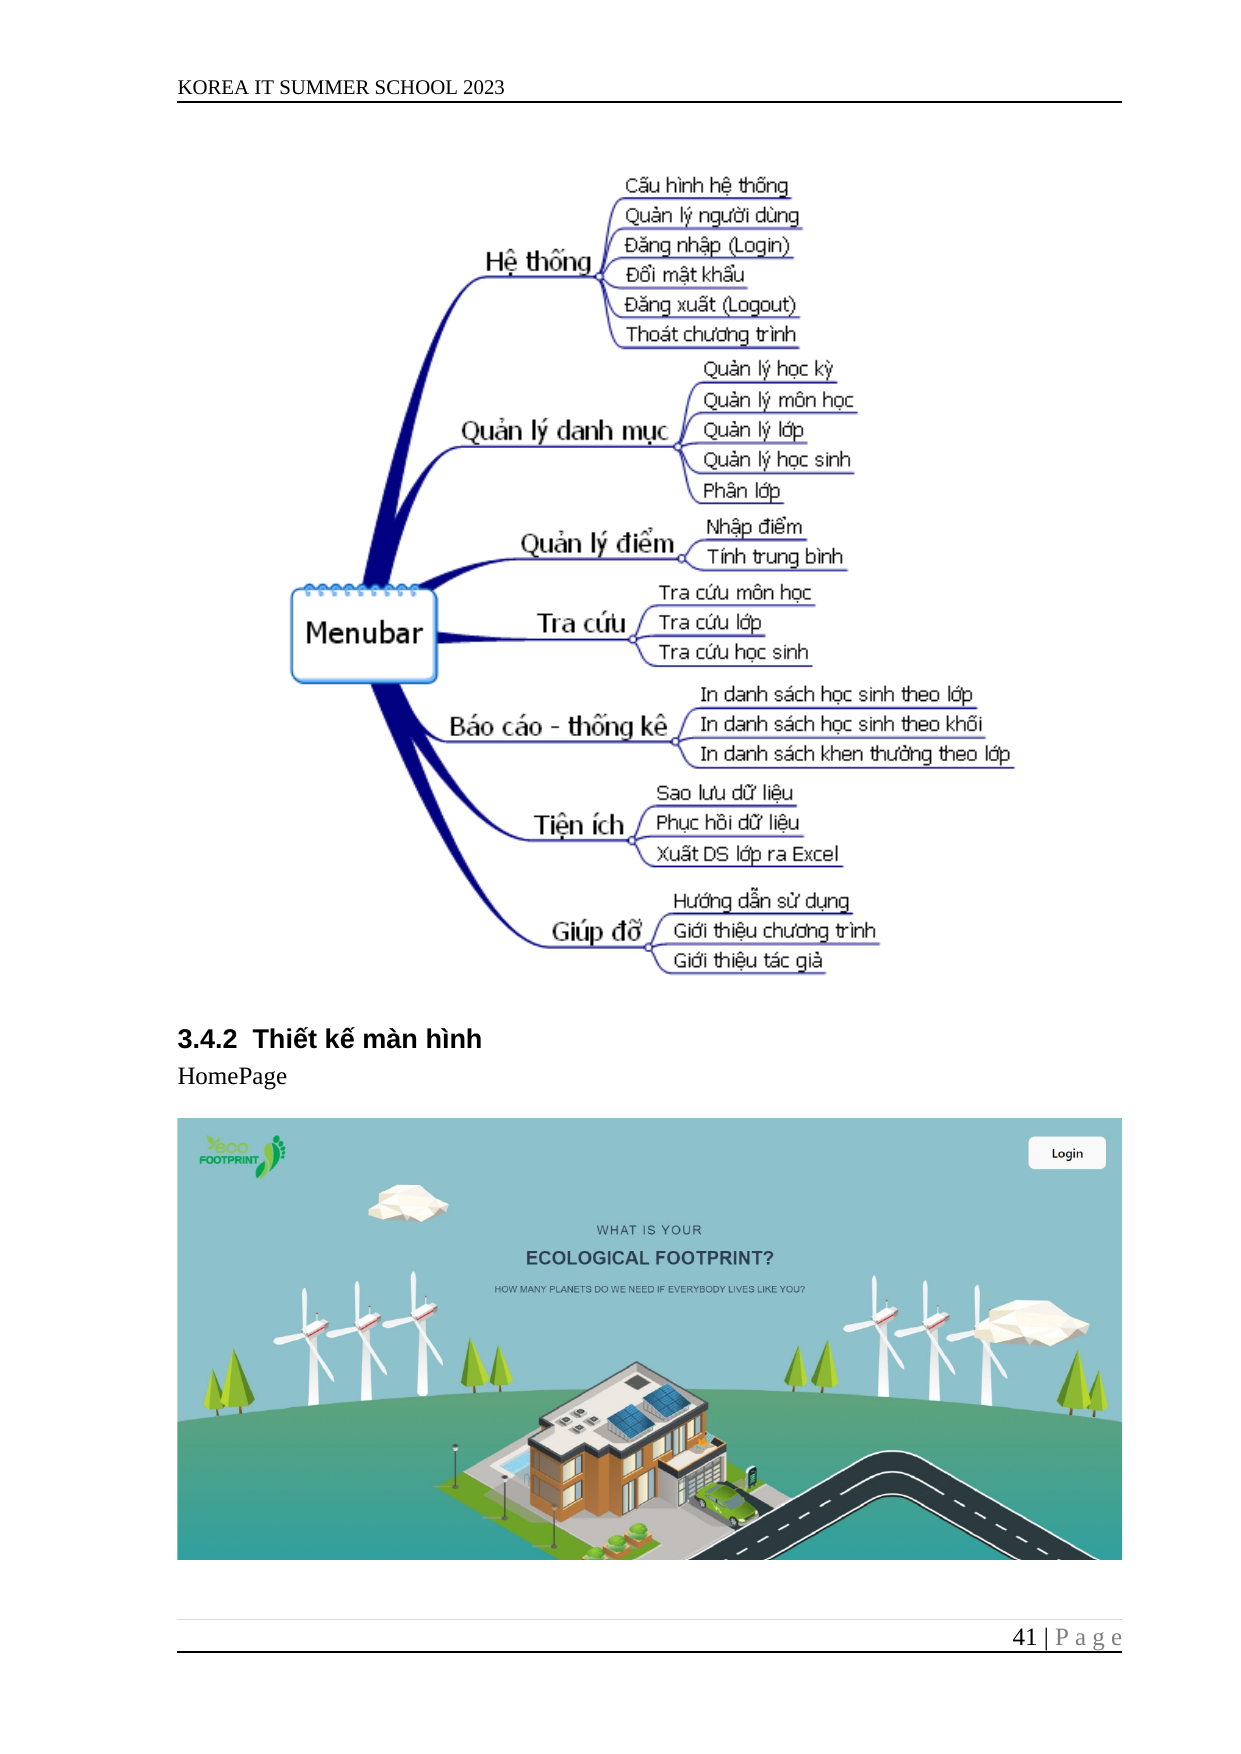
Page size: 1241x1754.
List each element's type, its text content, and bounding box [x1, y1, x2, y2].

text HomePage [177, 1061, 1122, 1090]
picture [259, 150, 1041, 999]
picture [177, 1118, 1123, 1560]
subtitle Thiết kế màn hình [177, 1023, 1122, 1055]
